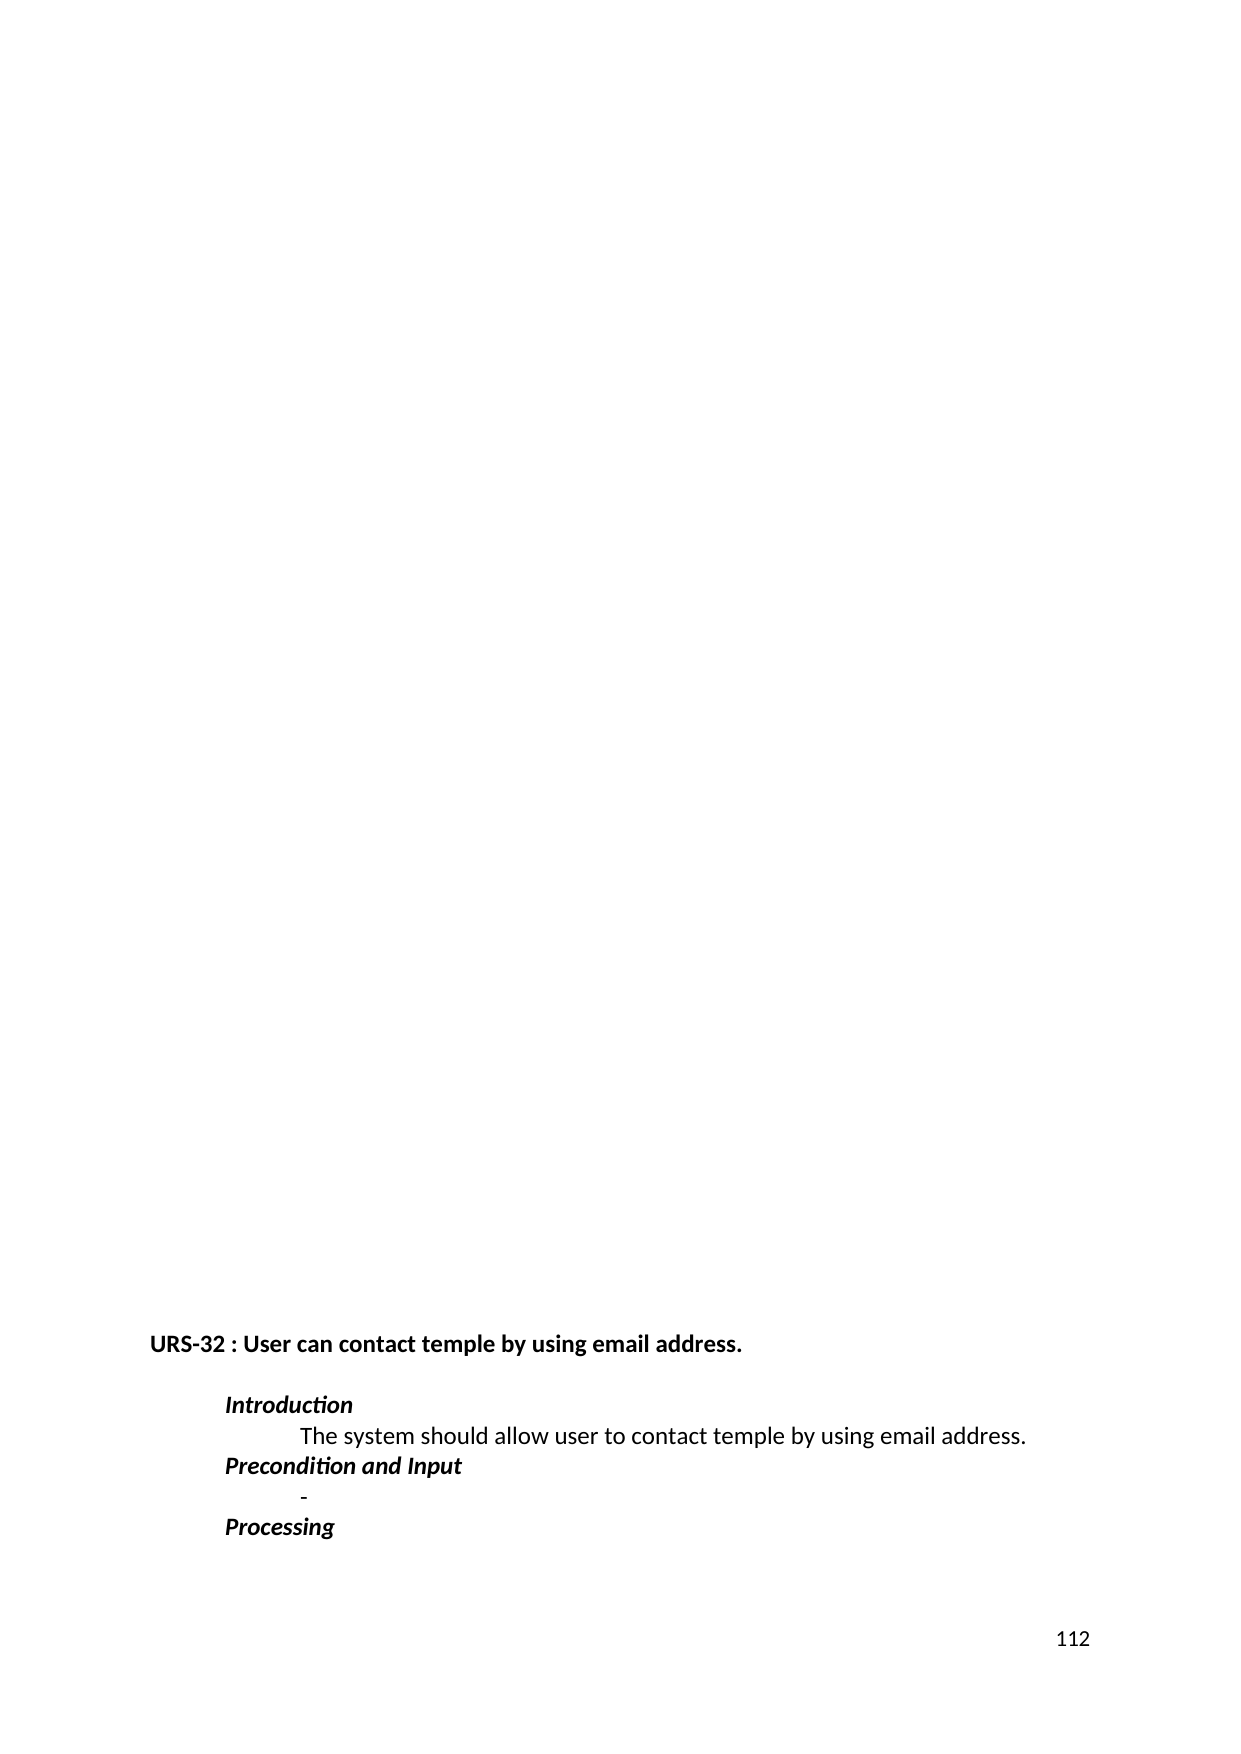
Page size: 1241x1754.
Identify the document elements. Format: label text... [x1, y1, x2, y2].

text URS-32 : User can contact temple by using email address. [150, 1328, 1090, 1359]
text The system should allow user to contact temple by using email address. [150, 1420, 1090, 1450]
text - [225, 1481, 1090, 1511]
text Precondition and Input [150, 1450, 1090, 1481]
text Processing [150, 1511, 1090, 1542]
text Introduction [150, 1389, 1090, 1420]
